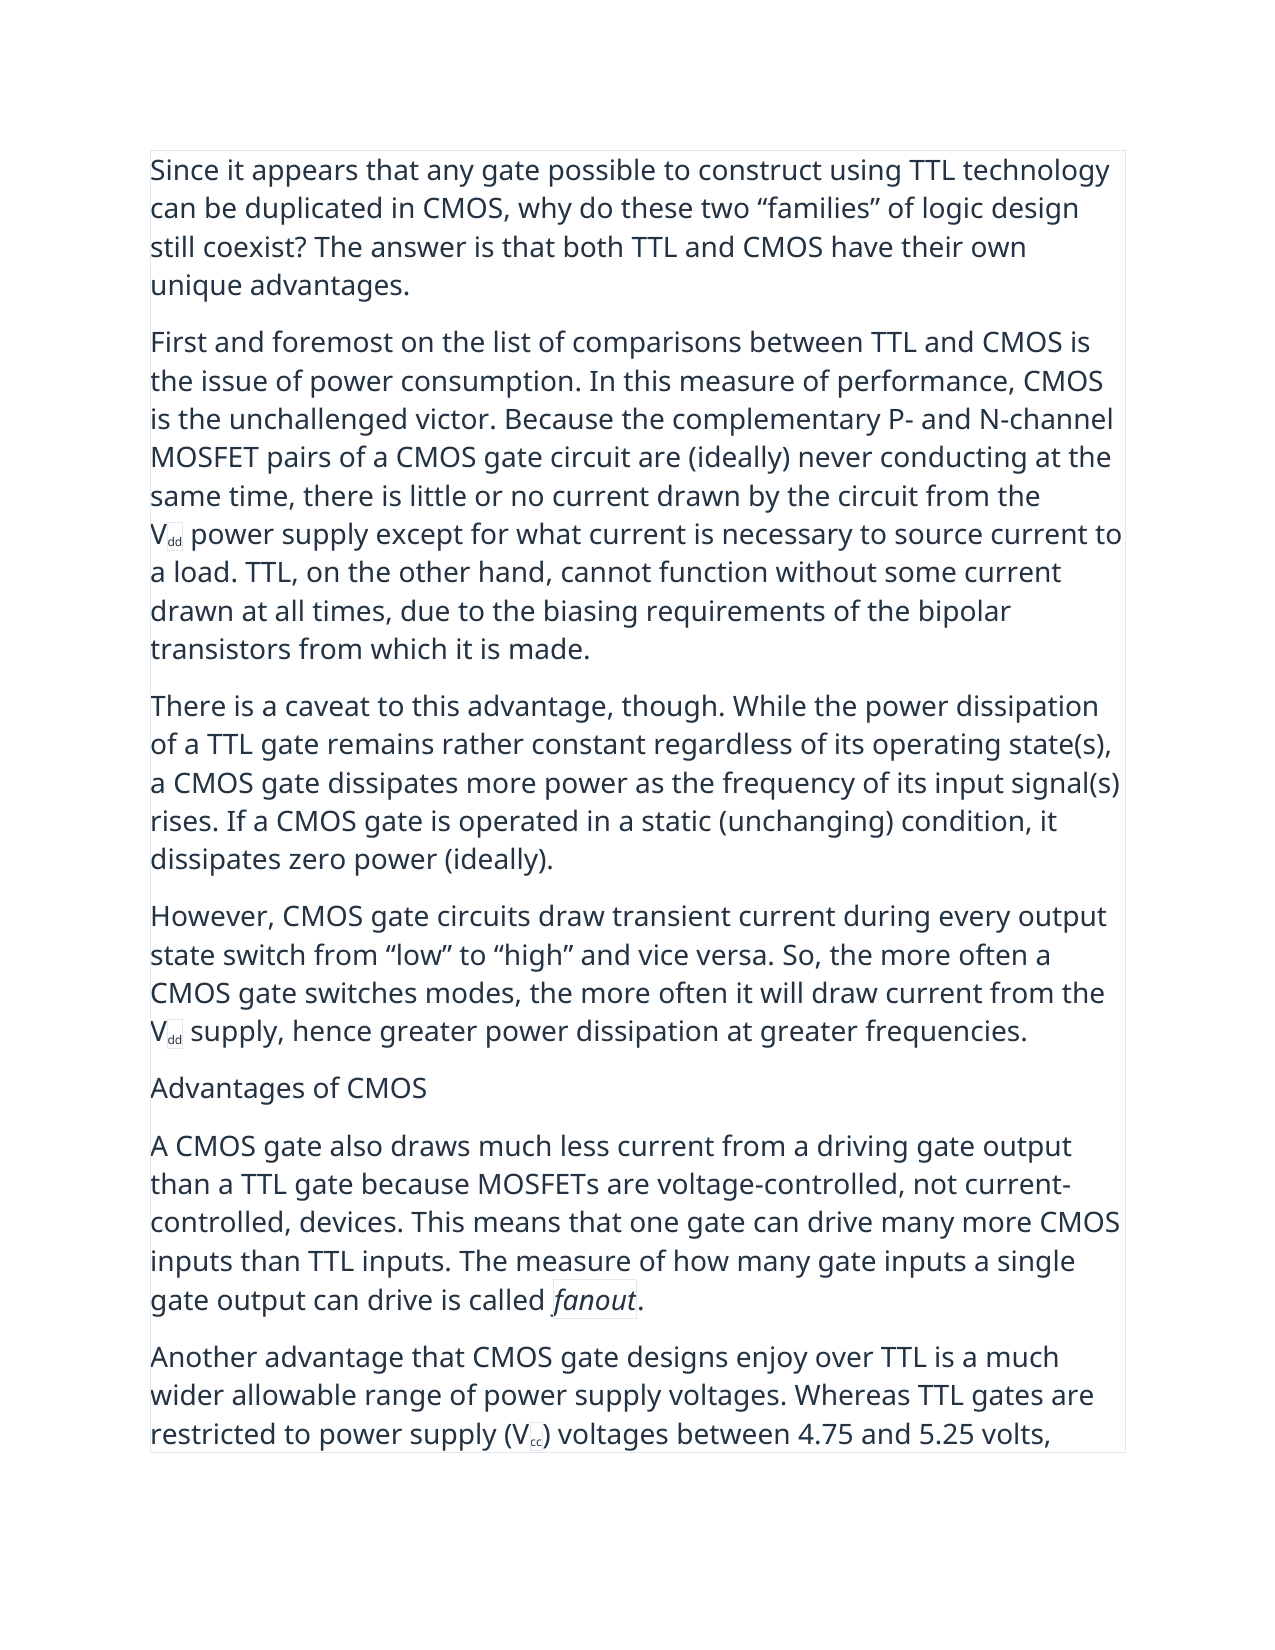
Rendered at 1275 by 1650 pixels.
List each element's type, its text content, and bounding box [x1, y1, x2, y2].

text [151, 1337, 1125, 1452]
text Since it appears that any gate possible to construct using TTL technology can be duplicated in CMOS, why do these two “families” of logic design still coexist? The answer is that both TTL and CMOS have their own unique advantages. [151, 151, 1125, 304]
text There is a caveat to this advantage, though. While the power dissipation of a TTL gate remains rather constant regardless of its operating state(s), a CMOS gate dissipates more power as the frequency of its input signal(s) rises. If a CMOS gate is operated in a static (unchanging) condition, it dissipates zero power (ideally). [151, 686, 1125, 878]
text However, CMOS gate circuits draw transient current during every output state switch from “low” to “high” and vice versa. So, the more often a CMOS gate switches modes, the more often it will draw current from the Vdd supply, hence greater power dissipation at greater frequencies. [151, 896, 1125, 1050]
text A CMOS gate also draws much less current from a driving gate output than a TTL gate because MOSFETs are voltage-controlled, not current-controlled, devices. This means that one gate can drive many more CMOS inputs than TTL inputs. The measure of how many gate inputs a single gate output can drive is called fanout. [151, 1125, 1125, 1319]
text First and foremost on the list of comparisons between TTL and CMOS is the issue of power consumption. In this measure of performance, CMOS is the unchallenged victor. Because the complementary P- and N-channel MOSFET pairs of a CMOS gate circuit are (ideally) never conducting at the same time, there is little or no current drawn by the circuit from the Vdd power supply except for what current is necessary to source current to a load. TTL, on the other hand, cannot function without some current drawn at all times, due to the biasing requirements of the bipolar transistors from which it is made. [151, 322, 1125, 668]
text Advantages of CMOS [151, 1068, 1125, 1107]
